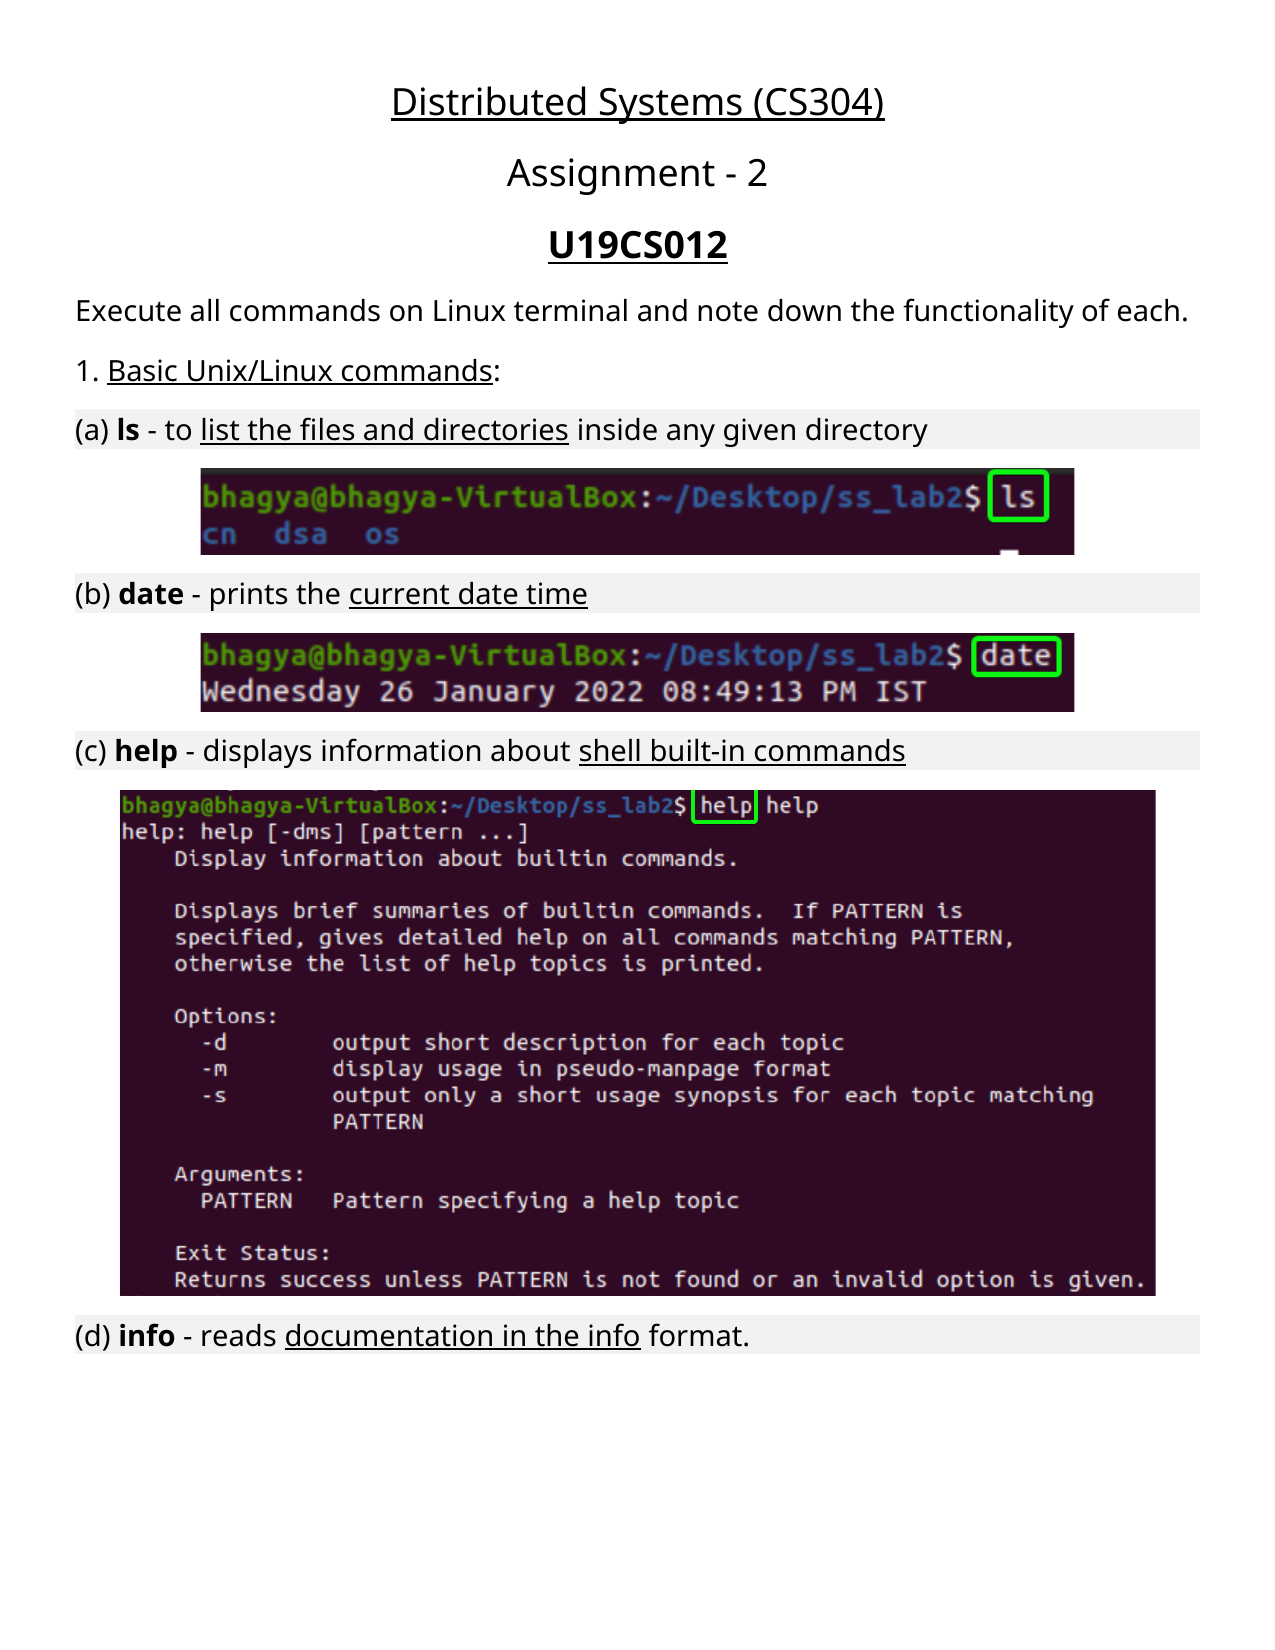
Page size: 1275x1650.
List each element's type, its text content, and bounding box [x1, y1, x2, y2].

text 1. Basic Unix/Linux commands: [75, 350, 1200, 389]
text (c) help - displays information about shell built-in commands [75, 731, 1200, 770]
text (d) info - reads documentation in the info format. [75, 1315, 1200, 1354]
picture [200, 633, 1075, 712]
picture [200, 468, 1075, 555]
text Assignment - 2 [75, 147, 1200, 198]
picture [119, 790, 1156, 1296]
text (a) ls - to list the files and directories inside any given directory [75, 409, 1200, 449]
text (b) date - prints the current date time [75, 573, 1200, 613]
text Distributed Systems (CS304) [75, 75, 1200, 126]
text Execute all commands on Linux terminal and note down the functionality of each. [75, 290, 1200, 330]
text U19CS012 [75, 218, 1200, 269]
